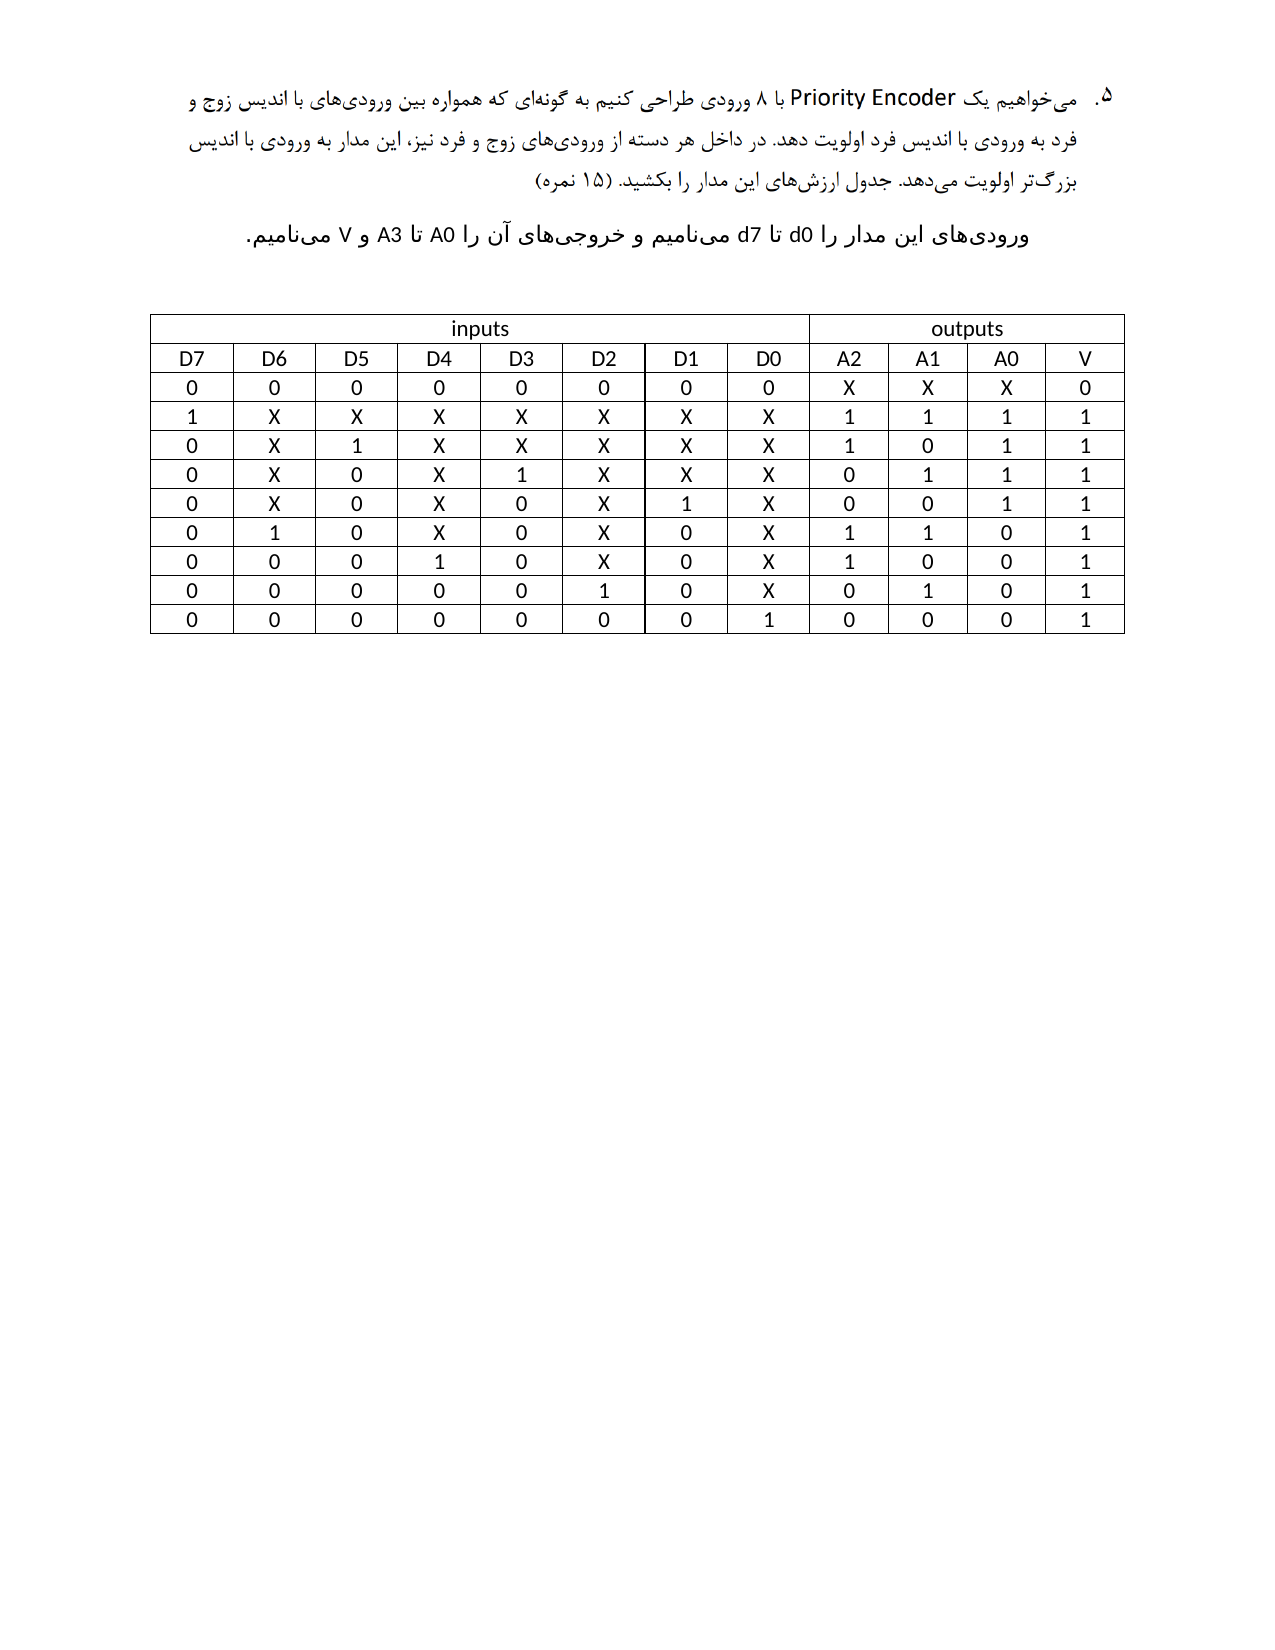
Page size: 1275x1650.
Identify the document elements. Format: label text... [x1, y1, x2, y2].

table_cell 0 [316, 460, 397, 488]
table_cell 1 [1046, 402, 1124, 430]
table_cell 0 [646, 547, 727, 575]
table_cell X [398, 431, 480, 459]
table_cell 0 [646, 373, 727, 401]
picture [150, 73, 1125, 201]
table_cell X [316, 402, 397, 430]
table_cell 0 [646, 518, 727, 546]
table_cell D3 [481, 344, 562, 372]
table_cell 0 [810, 605, 888, 633]
table_cell 0 [481, 547, 562, 575]
table_cell 0 [481, 373, 562, 401]
table_cell 0 [563, 605, 644, 633]
table_cell 1 [1046, 460, 1124, 488]
table_cell X [398, 402, 480, 430]
table_cell D2 [563, 344, 644, 372]
table_cell 0 [968, 547, 1045, 575]
table_cell 1 [968, 431, 1045, 459]
table_cell 1 [1046, 605, 1124, 633]
table_cell X [234, 460, 315, 488]
table_cell 0 [810, 460, 888, 488]
table_cell D0 [728, 344, 809, 372]
table_cell 0 [316, 373, 397, 401]
table_cell 1 [889, 402, 967, 430]
table_cell X [889, 373, 967, 401]
table_cell X [728, 547, 809, 575]
table_cell A2 [810, 344, 888, 372]
table_cell 0 [968, 605, 1045, 633]
table_cell X [398, 518, 480, 546]
table_cell 0 [889, 431, 967, 459]
table_cell 0 [728, 373, 809, 401]
table_cell 1 [889, 460, 967, 488]
table_cell 1 [728, 605, 809, 633]
table_cell X [646, 460, 727, 488]
table_cell X [728, 402, 809, 430]
table_cell 0 [968, 518, 1045, 546]
table_cell X [398, 460, 480, 488]
table_cell X [563, 489, 644, 517]
table_cell 0 [316, 547, 397, 575]
table_cell 1 [889, 518, 967, 546]
table_cell X [728, 576, 809, 604]
table_cell 1 [1046, 518, 1124, 546]
table_cell 0 [481, 576, 562, 604]
table_cell 1 [1046, 576, 1124, 604]
table_cell V [1046, 344, 1124, 372]
table_cell 1 [968, 489, 1045, 517]
table_cell 1 [563, 576, 644, 604]
table_cell 0 [316, 489, 397, 517]
table_cell 0 [151, 431, 233, 459]
table_cell 0 [646, 576, 727, 604]
table_cell 0 [151, 460, 233, 488]
table_cell 1 [968, 402, 1045, 430]
table_cell A1 [889, 344, 967, 372]
table_cell 0 [889, 605, 967, 633]
table_cell D6 [234, 344, 315, 372]
table_cell 0 [810, 489, 888, 517]
table_cell 0 [151, 518, 233, 546]
table_cell X [563, 402, 644, 430]
table_cell 1 [151, 402, 233, 430]
table_cell 0 [1046, 373, 1124, 401]
table_cell 0 [234, 547, 315, 575]
table_cell X [646, 431, 727, 459]
table_cell 0 [481, 518, 562, 546]
table_cell X [398, 489, 480, 517]
table_cell 0 [398, 576, 480, 604]
table_cell 1 [646, 489, 727, 517]
table_cell X [563, 547, 644, 575]
table_cell 1 [481, 460, 562, 488]
table_cell 0 [398, 373, 480, 401]
table_cell 0 [563, 373, 644, 401]
table_cell 1 [316, 431, 397, 459]
table_cell 1 [1046, 547, 1124, 575]
table_cell X [563, 431, 644, 459]
table_cell X [563, 460, 644, 488]
table_cell 0 [234, 576, 315, 604]
table_cell 0 [646, 605, 727, 633]
table_cell 1 [968, 460, 1045, 488]
table_cell 0 [810, 576, 888, 604]
table_cell X [728, 460, 809, 488]
table_header outputs [810, 315, 1124, 343]
table_cell X [234, 431, 315, 459]
table_cell D4 [398, 344, 480, 372]
table_cell X [481, 402, 562, 430]
table_cell 0 [234, 605, 315, 633]
table_cell 0 [889, 547, 967, 575]
table_cell X [646, 402, 727, 430]
table_cell X [481, 431, 562, 459]
table_cell 0 [151, 489, 233, 517]
table_cell D5 [316, 344, 397, 372]
table_cell 0 [316, 518, 397, 546]
table_cell 1 [810, 431, 888, 459]
table_cell X [234, 489, 315, 517]
table_header inputs [151, 315, 809, 343]
table_cell 1 [398, 547, 480, 575]
table_cell 0 [316, 576, 397, 604]
table_cell 0 [316, 605, 397, 633]
table_cell A0 [968, 344, 1045, 372]
table_cell 0 [234, 373, 315, 401]
table_cell X [728, 518, 809, 546]
table_cell 1 [889, 576, 967, 604]
table_cell 0 [151, 576, 233, 604]
table_cell 1 [1046, 489, 1124, 517]
table_cell X [968, 373, 1045, 401]
table_cell 0 [481, 605, 562, 633]
table_cell X [728, 431, 809, 459]
table_cell 0 [151, 605, 233, 633]
table_cell 0 [481, 489, 562, 517]
table_cell X [234, 402, 315, 430]
table_cell X [810, 373, 888, 401]
table_cell X [563, 518, 644, 546]
table_cell X [728, 489, 809, 517]
table_cell 1 [810, 402, 888, 430]
table_cell 0 [151, 373, 233, 401]
table_cell 0 [151, 547, 233, 575]
table_cell 0 [889, 489, 967, 517]
table_cell D7 [151, 344, 233, 372]
table_cell 1 [810, 547, 888, 575]
table_cell 1 [810, 518, 888, 546]
table_cell 1 [234, 518, 315, 546]
table_cell 0 [398, 605, 480, 633]
table_cell D1 [646, 344, 727, 372]
table_cell 1 [1046, 431, 1124, 459]
table_cell 0 [968, 576, 1045, 604]
text ورودی‌های این مدار را d0 تا d7 می‌نامیم و خروجی‌های آن را A0 تا A3 و V می‌نامیم. [150, 220, 1125, 248]
